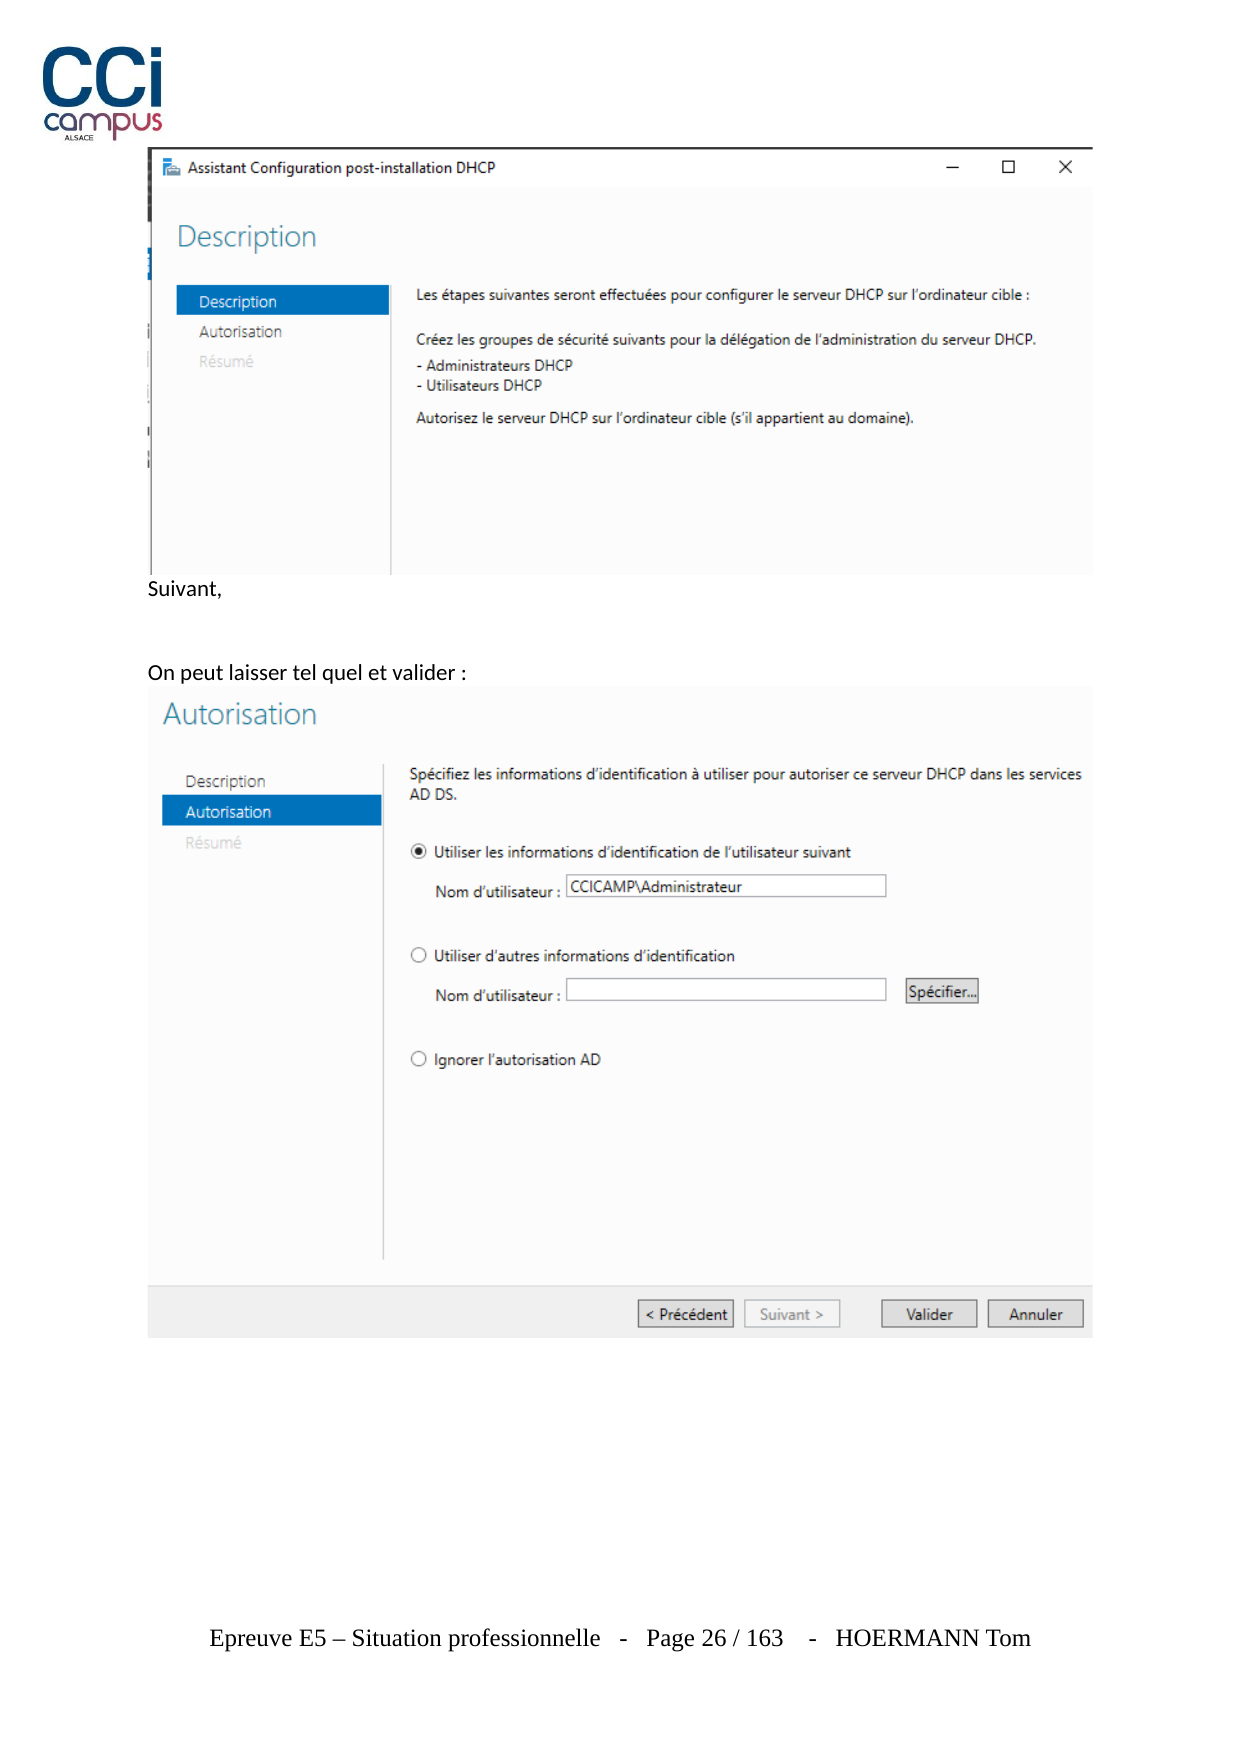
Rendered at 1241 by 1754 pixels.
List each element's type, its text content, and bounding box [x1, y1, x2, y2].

text Suivant, [148, 575, 1093, 602]
picture [35, 26, 1093, 575]
picture [147, 686, 1093, 1338]
text On peut laisser tel quel et valider : [148, 658, 1093, 686]
